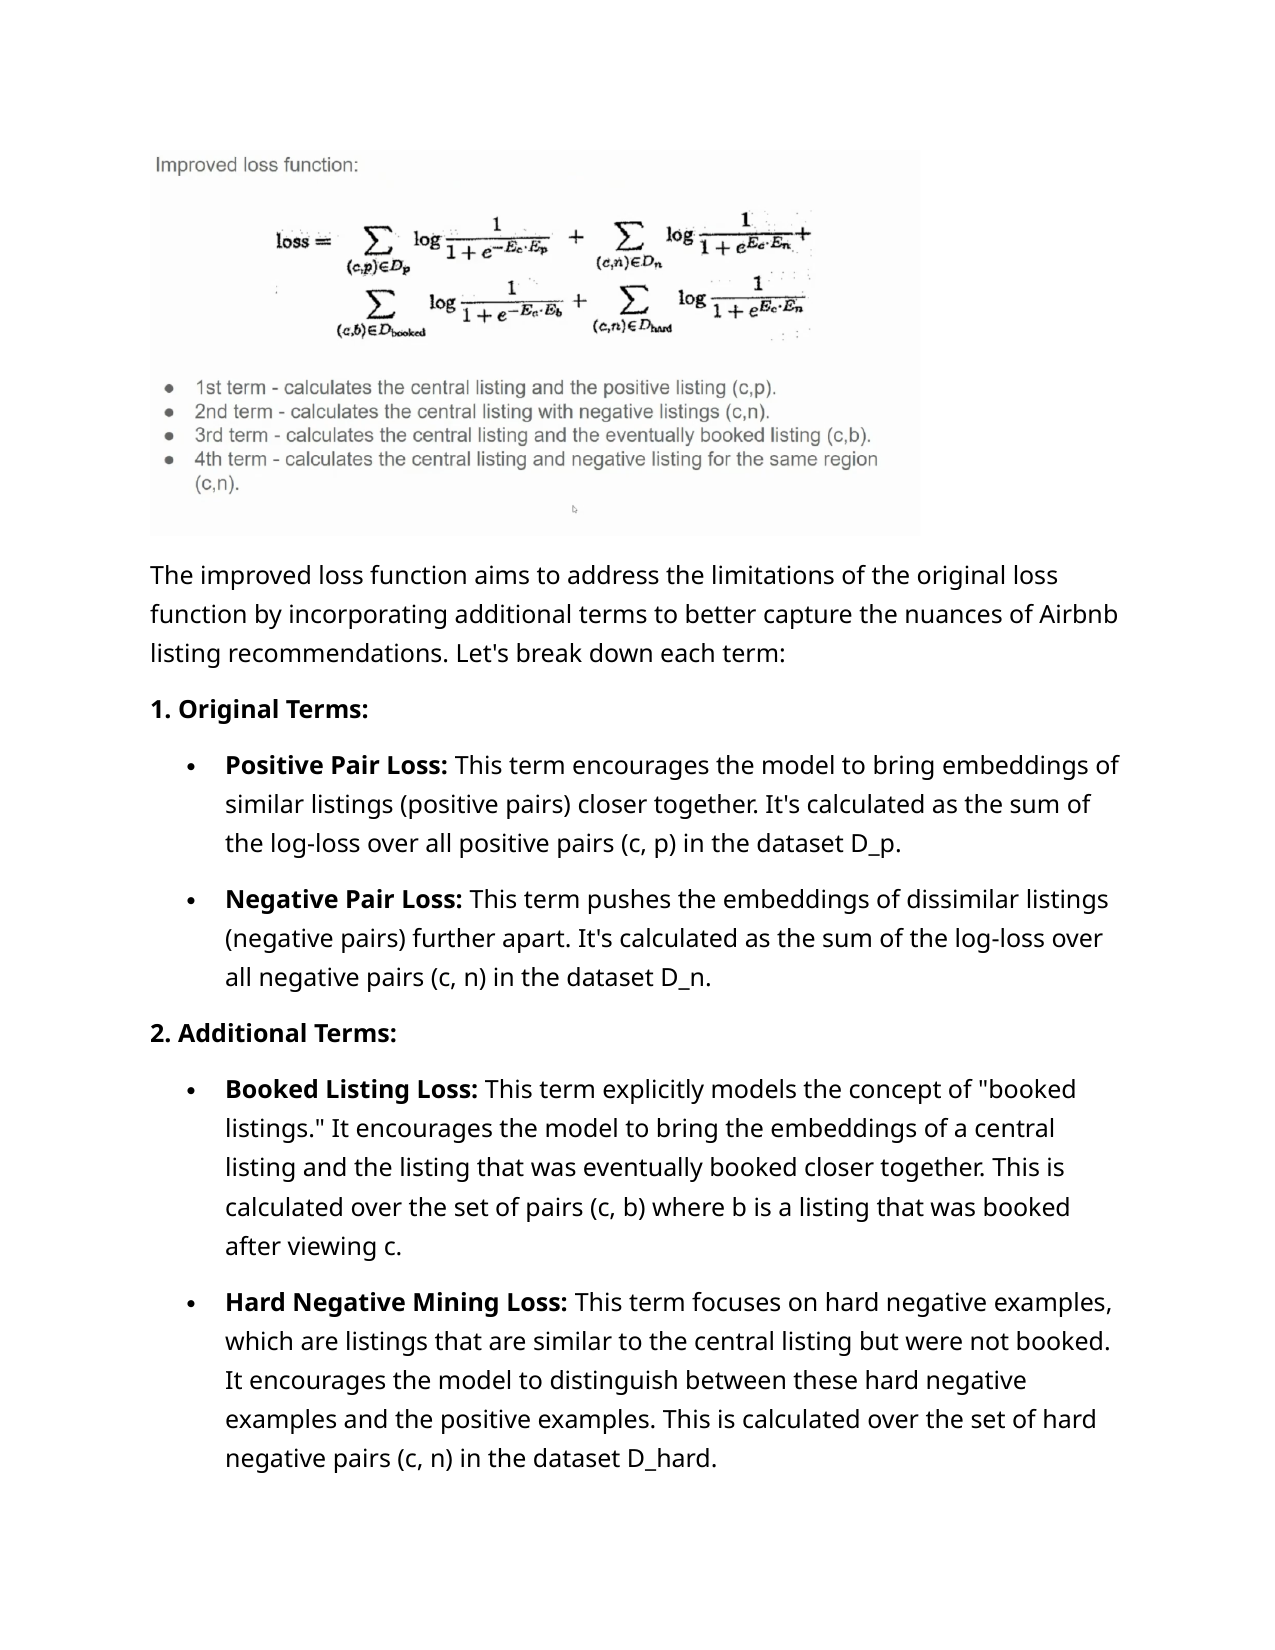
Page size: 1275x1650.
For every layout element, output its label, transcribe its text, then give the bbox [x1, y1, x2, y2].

text 1. Original Terms: [150, 692, 1125, 726]
text The improved loss function aims to address the limitations of the original loss function by incorporating additional terms to better capture the nuances of Airbnb listing recommendations. Let's break down each term: [150, 557, 1125, 670]
list Hard Negative Mining Loss: This term focuses on hard negative examples, which are listings that are similar to the central listing but were not booked. It encourages the model to distinguish between these hard negative examples and the positive examples. This is calculated over the set of hard negative pairs (c, n) in the dataset D_hard. [187, 1284, 1125, 1475]
list Booked Listing Loss: This term explicitly models the concept of "booked listings." It encourages the model to bring the embeddings of a central listing and the listing that was eventually booked closer together. This is calculated over the set of pairs (c, b) where b is a listing that was booked after viewing c. [187, 1072, 1125, 1262]
list Negative Pair Loss: This term pushes the embeddings of dissimilar listings (negative pairs) further apart. It's calculated as the sum of the log-loss over all negative pairs (c, n) in the dataset D_n. [187, 882, 1125, 994]
text 2. Additional Terms: [150, 1016, 1125, 1050]
picture [150, 150, 921, 536]
list Positive Pair Loss: This term encourages the model to bring embeddings of similar listings (positive pairs) closer together. It's calculated as the sum of the log-loss over all positive pairs (c, p) in the dataset D_p. [187, 747, 1125, 860]
